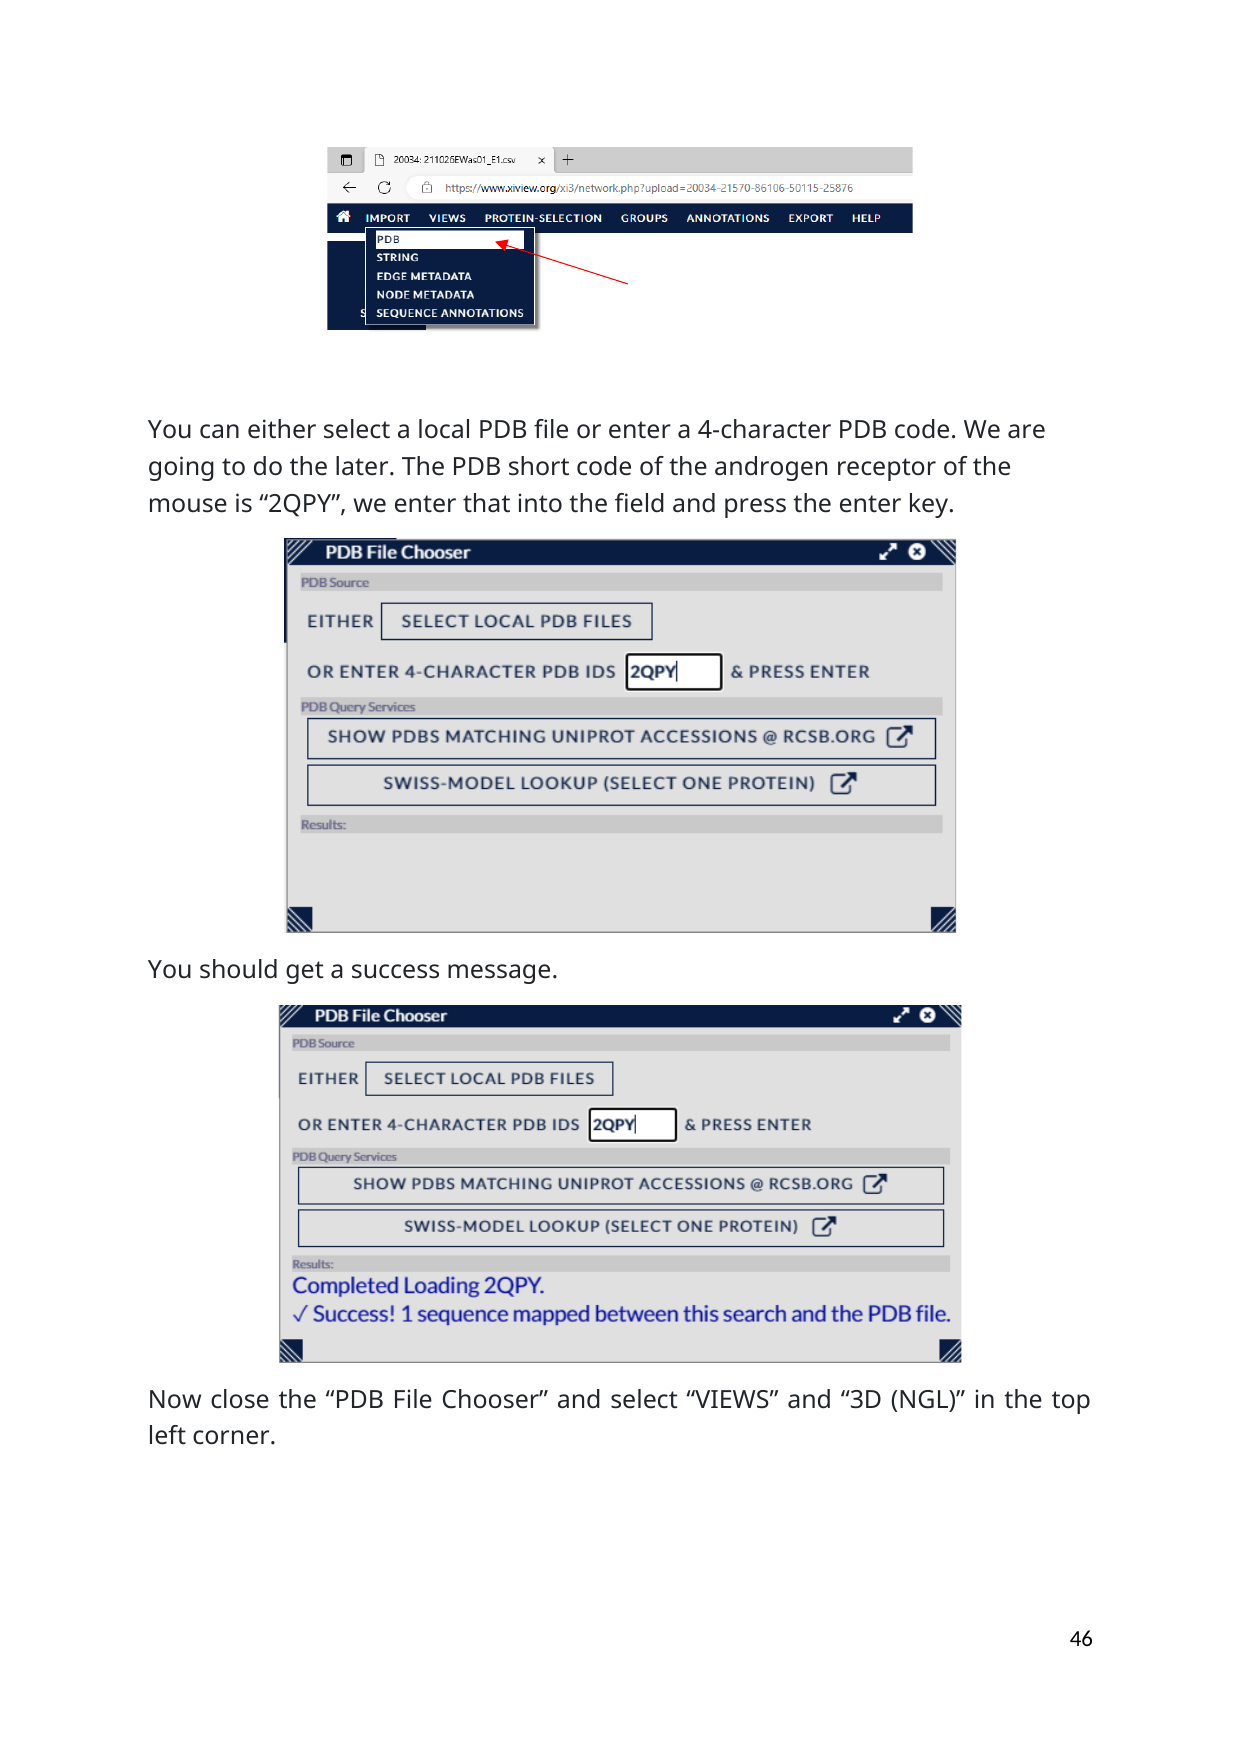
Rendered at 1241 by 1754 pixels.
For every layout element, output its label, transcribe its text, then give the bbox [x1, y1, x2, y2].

text Now close the “PDB File Chooser” and select “VIEWS” and “3D (NGL)” in the top left corner. [148, 1381, 1093, 1452]
text You can either select a local PDB file or enter a 4-character PDB code. We are going to do the later. The PDB short code of the androgen receptor of the mouse is “2QPY”, we enter that into the field and press the enter key. [148, 412, 1093, 519]
text You should get a success message. [148, 952, 1093, 986]
picture [278, 1005, 962, 1363]
picture [327, 147, 913, 393]
picture [284, 538, 957, 933]
